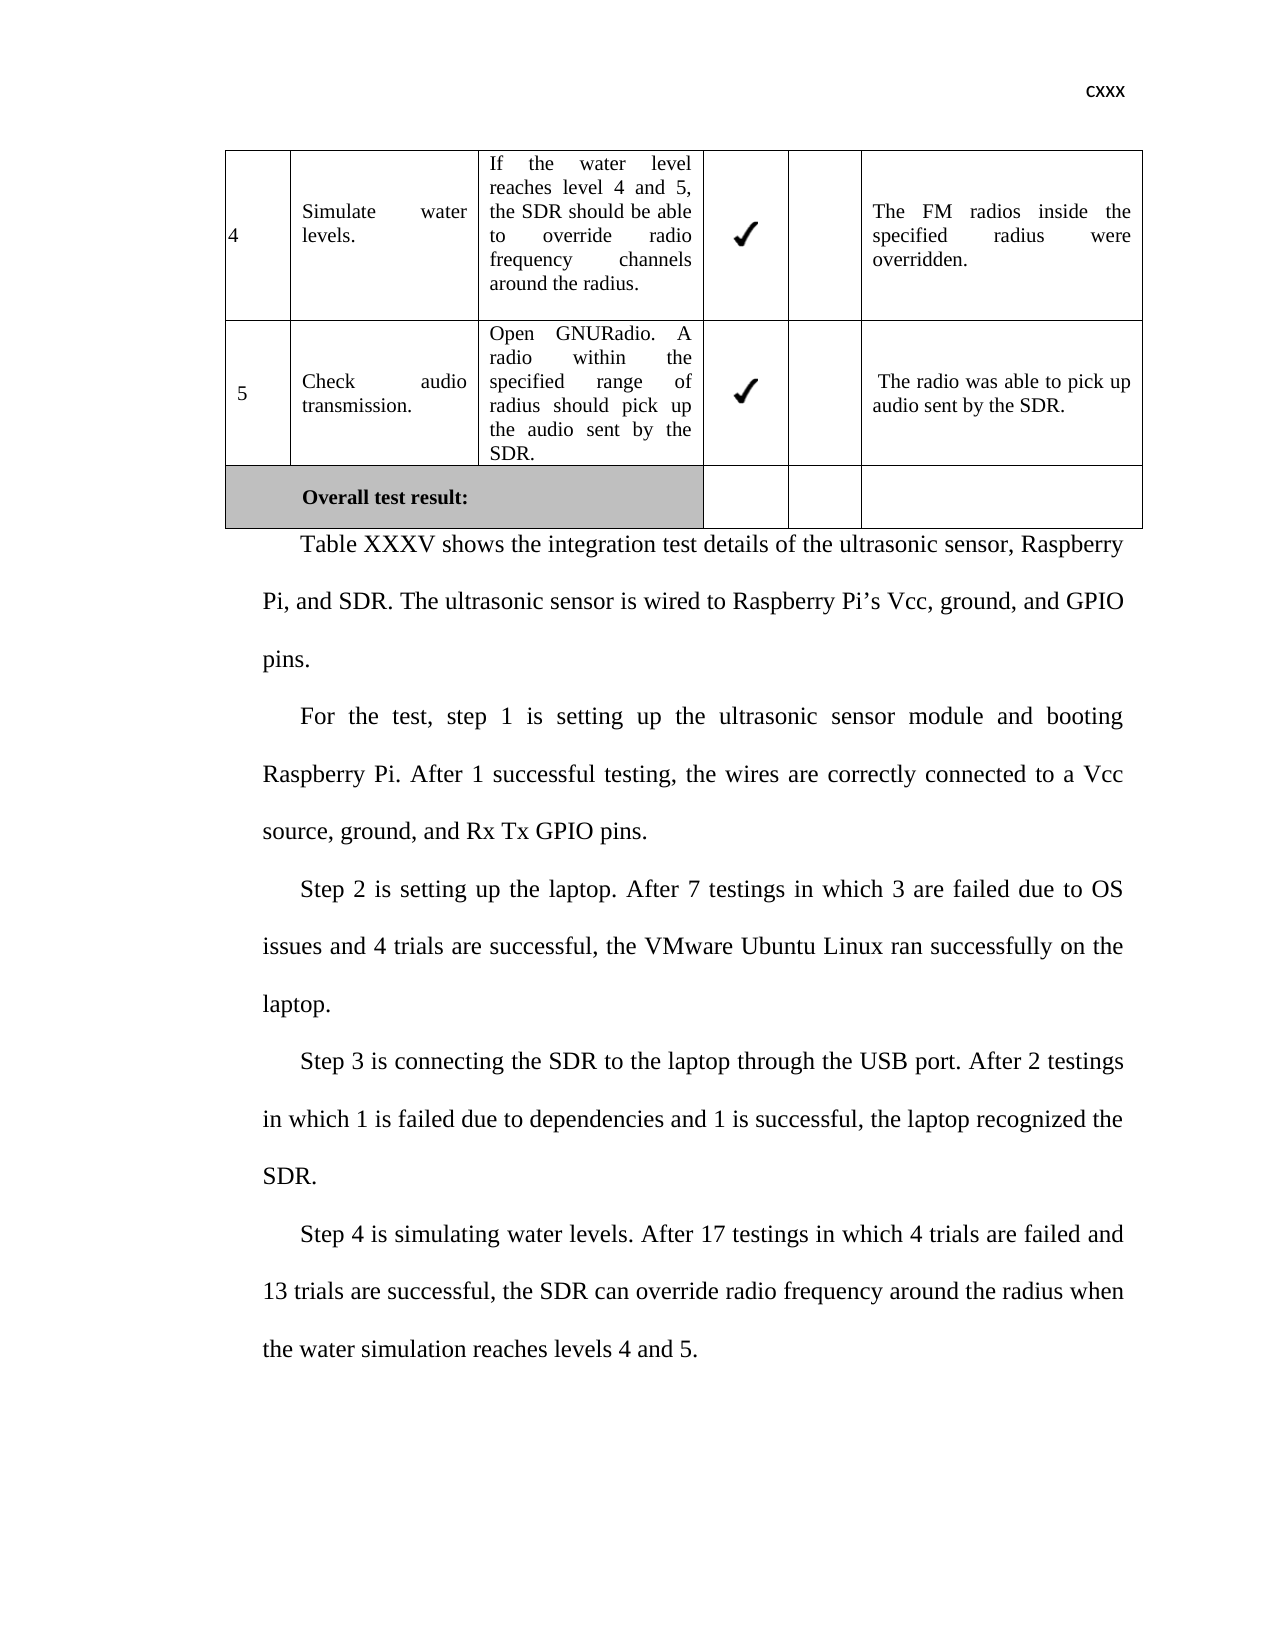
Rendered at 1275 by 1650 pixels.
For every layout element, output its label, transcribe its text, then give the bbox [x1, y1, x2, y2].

text Step 2 is setting up the laptop. After 7 testings in which 3 are failed due to OS issues and 4 trials are successful, the VMware Ubuntu Linux ran successfully on the laptop. [262, 874, 1125, 1017]
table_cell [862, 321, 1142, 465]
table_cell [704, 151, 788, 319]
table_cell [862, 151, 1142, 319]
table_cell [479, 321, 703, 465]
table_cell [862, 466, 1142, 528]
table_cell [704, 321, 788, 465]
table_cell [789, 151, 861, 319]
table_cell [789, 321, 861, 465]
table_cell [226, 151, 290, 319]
text For the test, step 1 is setting up the ultrasonic sensor module and booting Raspberry Pi. After 1 successful testing, the wires are correctly connected to a Vcc source, ground, and Rx Tx GPIO pins. [262, 701, 1125, 845]
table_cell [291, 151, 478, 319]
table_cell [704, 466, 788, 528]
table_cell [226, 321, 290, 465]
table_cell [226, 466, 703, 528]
picture [733, 378, 758, 404]
text Table XXXV shows the integration test details of the ultrasonic sensor, Raspberry Pi, and SDR. The ultrasonic sensor is wired to Raspberry Pi’s Vcc, ground, and GPIO pins. [262, 529, 1125, 672]
text Step 4 is simulating water levels. After 17 testings in which 4 trials are failed and 13 trials are successful, the SDR can override radio frequency around the radius when the water simulation reaches levels 4 and 5. [262, 1219, 1125, 1362]
text Step 3 is connecting the SDR to the laptop through the USB port. After 2 testings in which 1 is failed due to dependencies and 1 is successful, the laptop recognized the SDR. [262, 1046, 1125, 1190]
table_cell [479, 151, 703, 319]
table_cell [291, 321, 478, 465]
picture [733, 221, 758, 247]
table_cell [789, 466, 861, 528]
